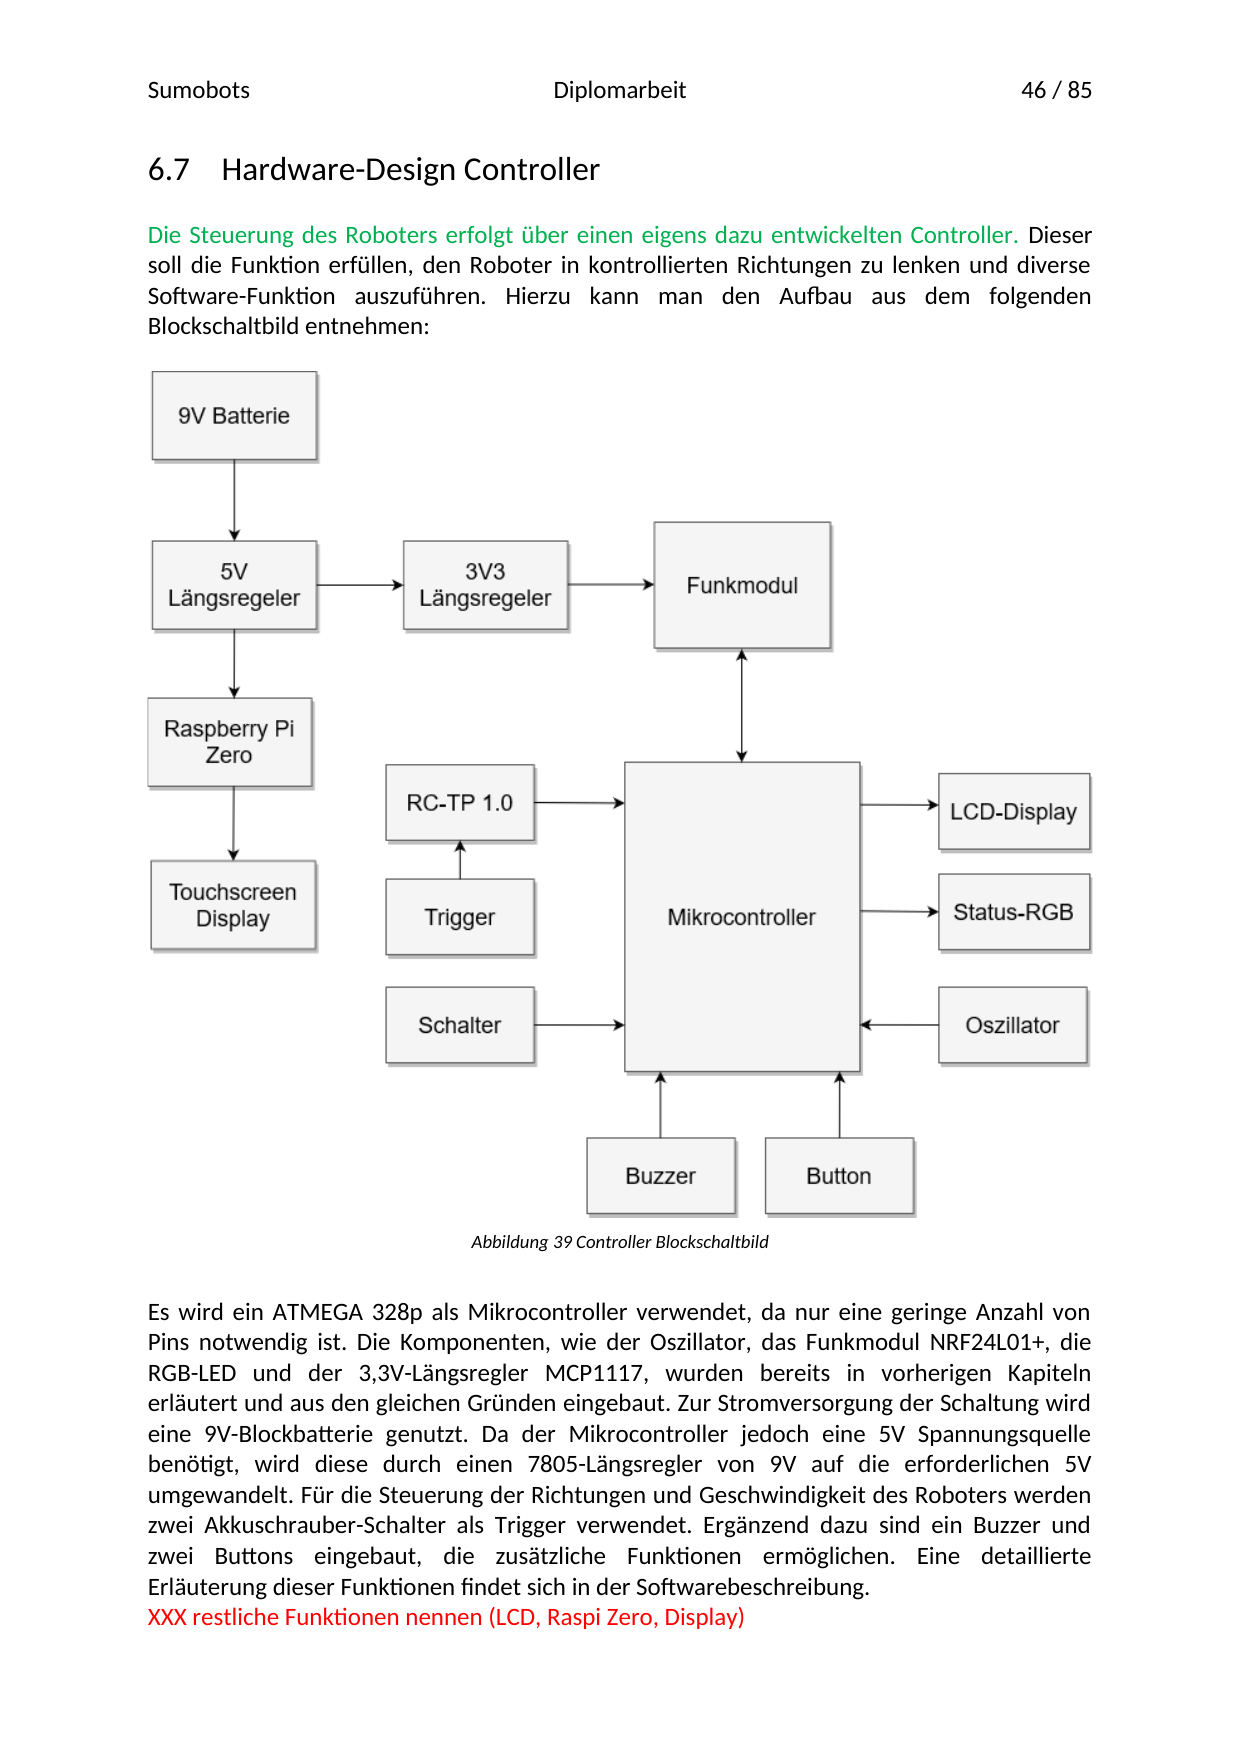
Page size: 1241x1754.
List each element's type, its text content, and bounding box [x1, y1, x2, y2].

text Die Steuerung des Roboters erfolgt über einen eigens dazu entwickelten Controller. Dieser soll die Funktion erfüllen, den Roboter in kontrollierten Richtungen zu lenken und diverse Software-Funktion auszuführen. Hierzu kann man den Aufbau aus dem folgenden Blockschaltbild entnehmen: [148, 219, 1093, 341]
picture [147, 371, 1093, 1218]
subtitle Hardware-Design Controller [148, 148, 1093, 188]
text Es wird ein ATMEGA 328p als Mikrocontroller verwendet, da nur eine geringe Anzahl von Pins notwendig ist. Die Komponenten, wie der Oszillator, das Funkmodul NRF24L01+, die RGB-LED und der 3,3V-Längsregler MCP1117, wurden bereits in vorherigen Kapiteln erläutert und aus den gleichen Gründen eingebaut. Zur Stromversorgung der Schaltung wird eine 9V-Blockbatterie genutzt. Da der Mikrocontroller jedoch eine 5V Spannungsquelle benötigt, wird diese durch einen 7805-Längsregler von 9V auf die erforderlichen 5V umgewandelt. Für die Steuerung der Richtungen und Geschwindigkeit des Roboters werden zwei Akkuschrauber-Schalter als Trigger verwendet. Ergänzend dazu sind ein Buzzer und zwei Buttons eingebaut, die zusätzliche Funktionen ermöglichen. Eine detaillierte Erläuterung dieser Funktionen findet sich in der Softwarebeschreibung. [148, 1296, 1093, 1601]
text XXX restliche Funktionen nennen (LCD, Raspi Zero, Display) [148, 1601, 1093, 1632]
text Abbildung 39 Controller Blockschaltbild [148, 1230, 1093, 1253]
